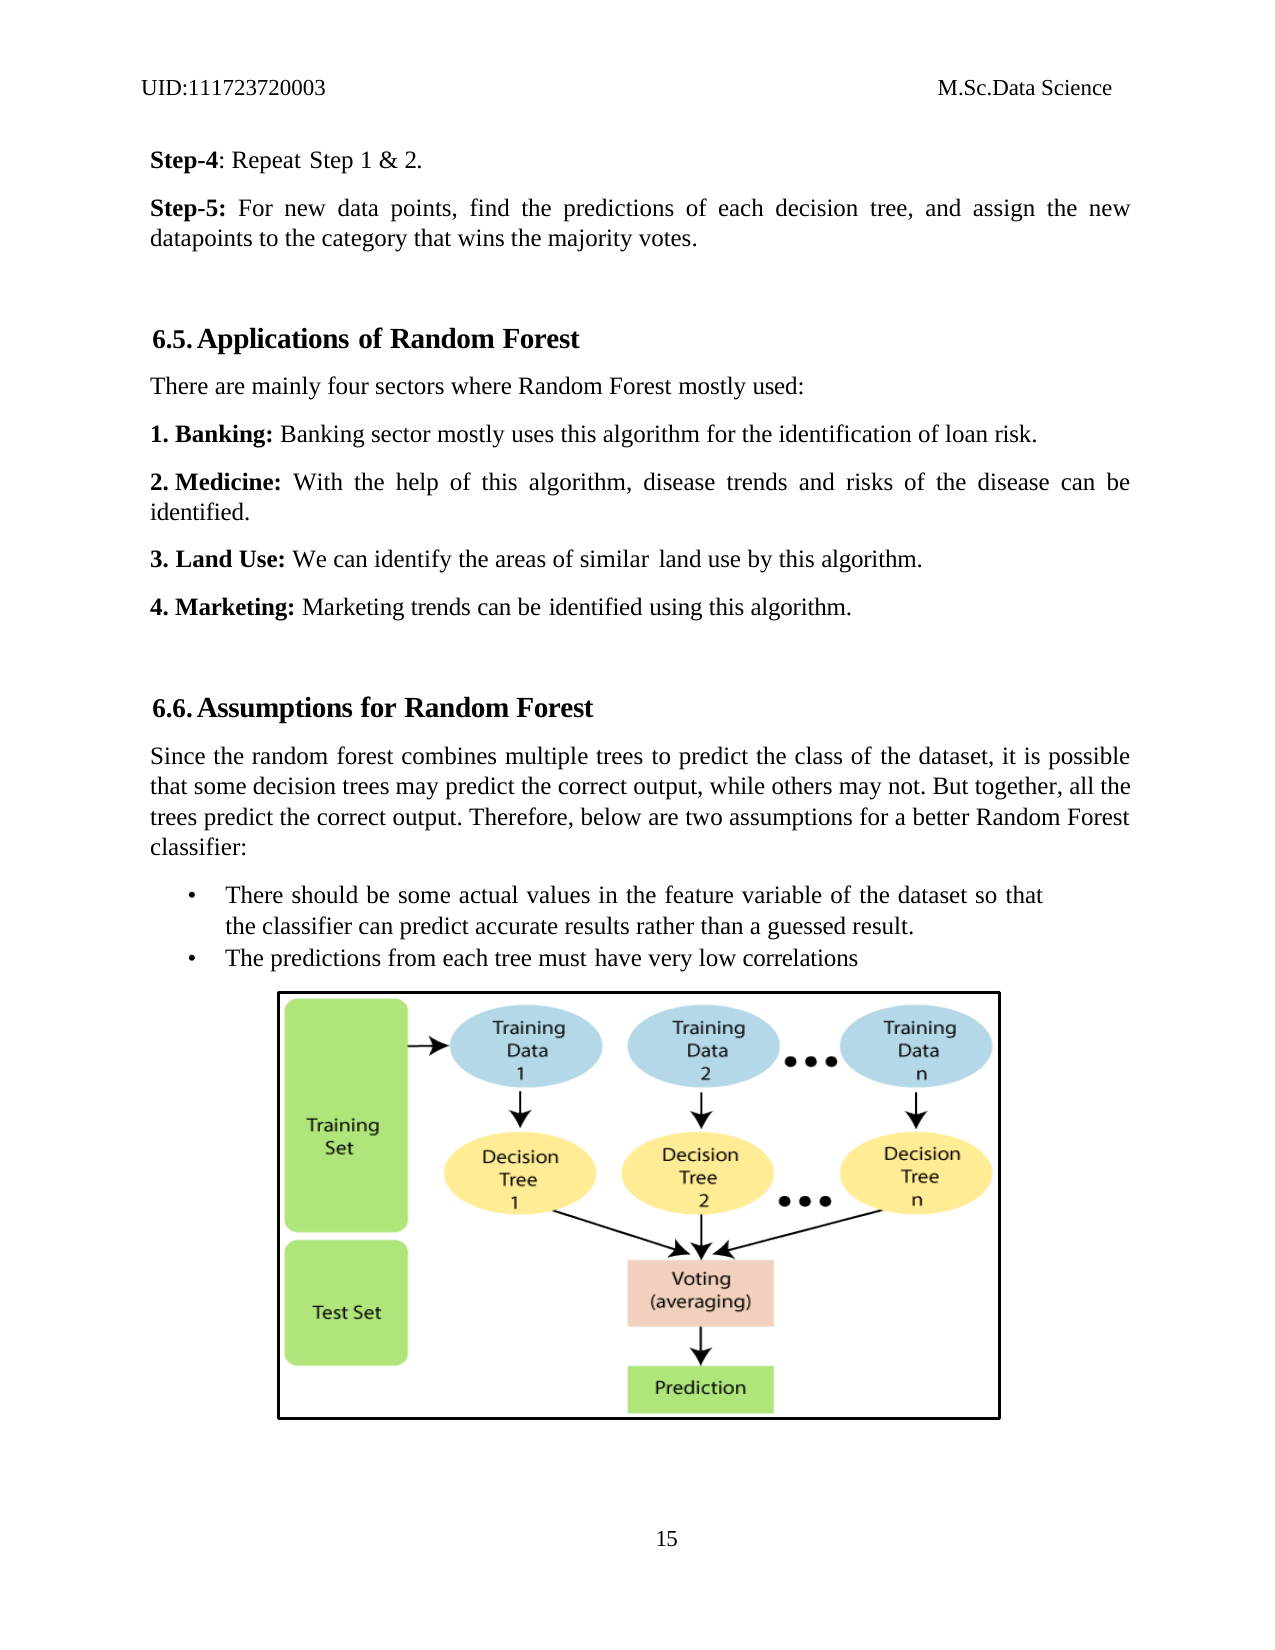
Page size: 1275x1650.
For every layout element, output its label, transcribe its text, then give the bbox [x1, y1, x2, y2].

list Medicine: With the help of this algorithm, disease trends and risks of the disease can be identified. [150, 467, 1131, 526]
list The predictions from each tree must have very low correlations [187, 943, 1237, 972]
picture [284, 998, 993, 1414]
list Land Use: We can identify the areas of similar land use by this algorithm. [150, 544, 1237, 573]
list There should be some actual values in the feature variable of the dataset so that the classifier can predict accurate results rather than a guessed result. [187, 880, 1043, 940]
list Banking: Banking sector mostly uses this algorithm for the identification of loan risk. [150, 419, 1237, 448]
text Step-4: Repeat Step 1 & 2. [150, 145, 1237, 174]
text There are mainly four sectors where Random Forest mostly used: [150, 371, 1237, 400]
list Marketing: Marketing trends can be identified using this algorithm. [150, 592, 1237, 621]
text Step-5: For new data points, find the predictions of each decision tree, and assign the new datapoints to the category that wins the majority votes. [150, 193, 1131, 252]
subtitle Applications of Random Forest [152, 321, 1237, 355]
subtitle Assumptions for Random Forest [152, 690, 1237, 723]
text Since the random forest combines multiple trees to predict the class of the dataset, it is possible that some decision trees may predict the correct output, while others may not. But together, all the trees predict the correct output. Therefore, below are two assumptions for a better Random Forest classifier: [150, 741, 1131, 861]
